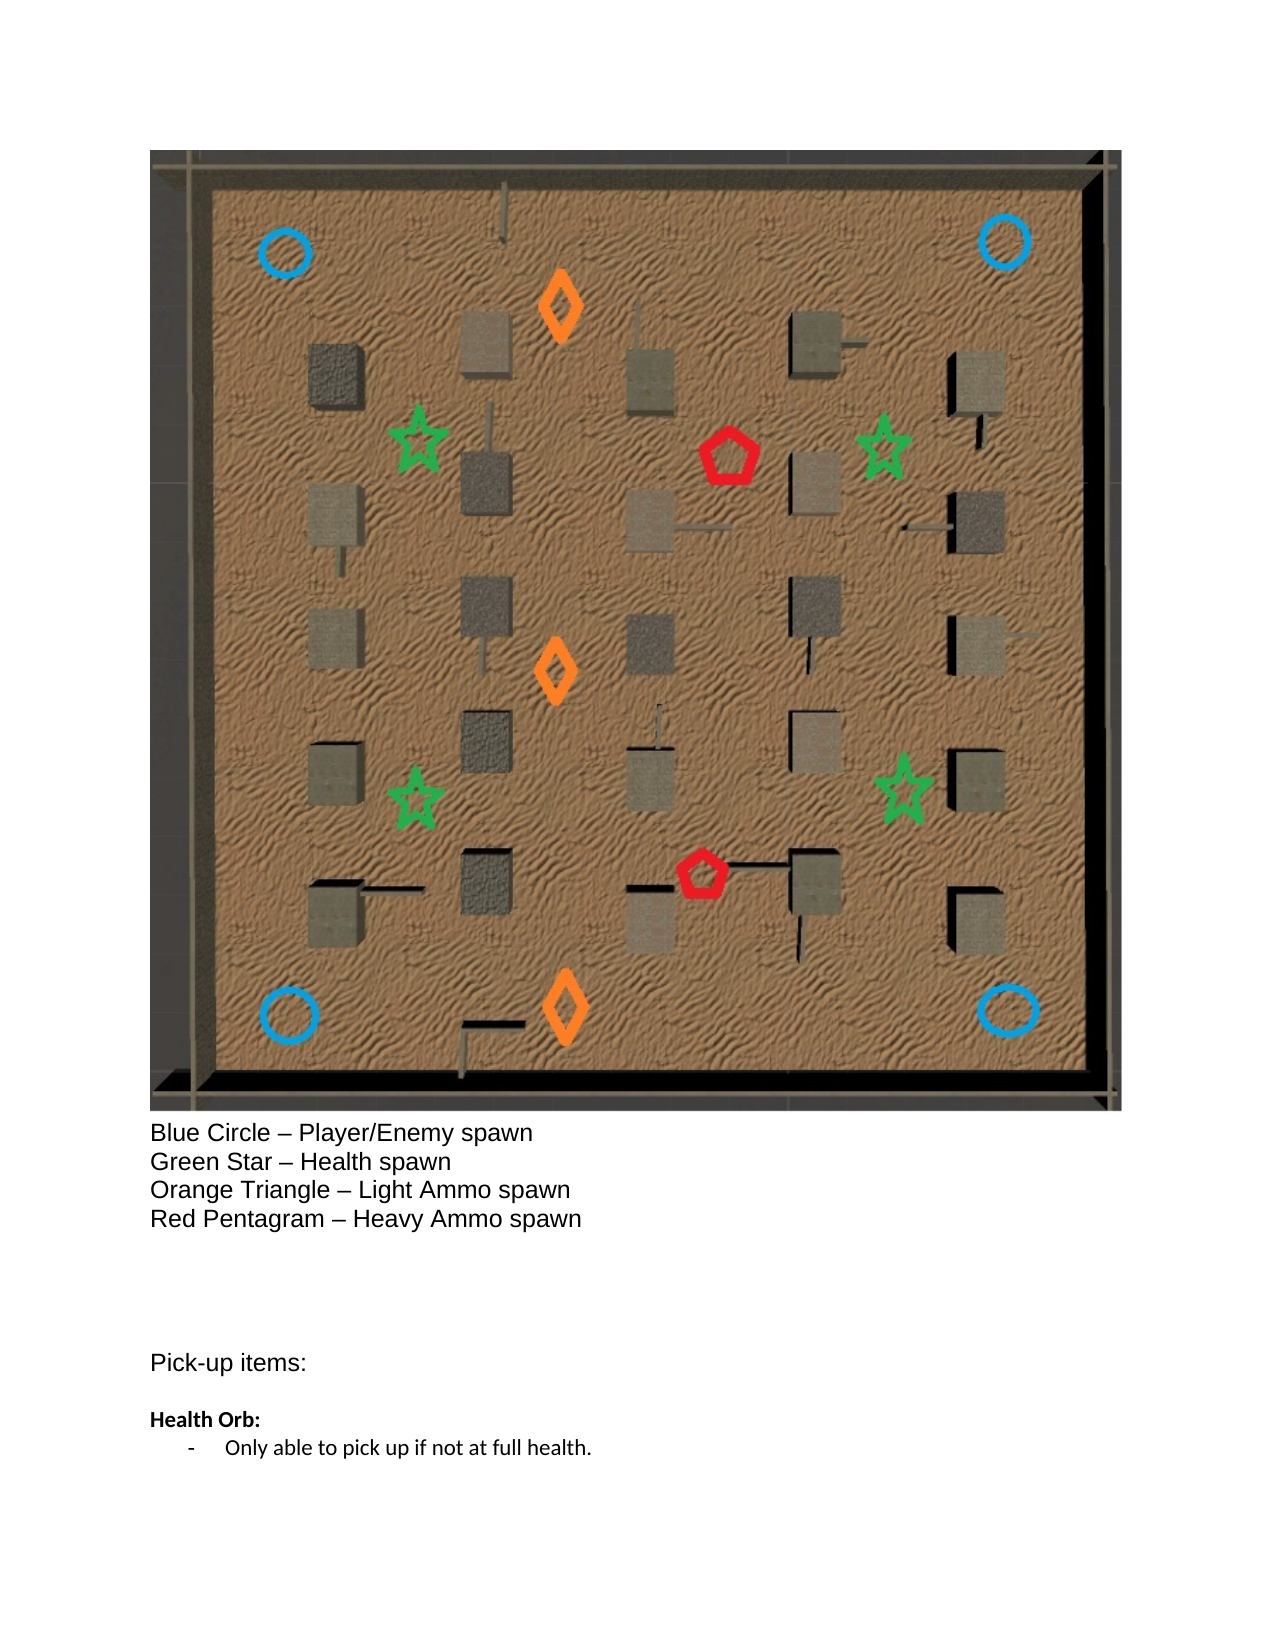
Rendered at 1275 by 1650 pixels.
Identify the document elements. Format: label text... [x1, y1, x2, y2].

text Health Orb: [150, 1405, 1125, 1433]
text Orange Triangle – Light Ammo spawn [150, 1175, 1125, 1204]
picture [150, 150, 1125, 1114]
text Blue Circle – Player/Enemy spawn [150, 1118, 1125, 1147]
text Green Star – Health spawn [150, 1147, 1125, 1175]
text Red Pentagram – Heavy Ammo spawn [150, 1204, 1125, 1233]
list Only able to pick up if not at full health. [187, 1433, 1125, 1461]
text Pick-up items: [150, 1348, 1125, 1377]
